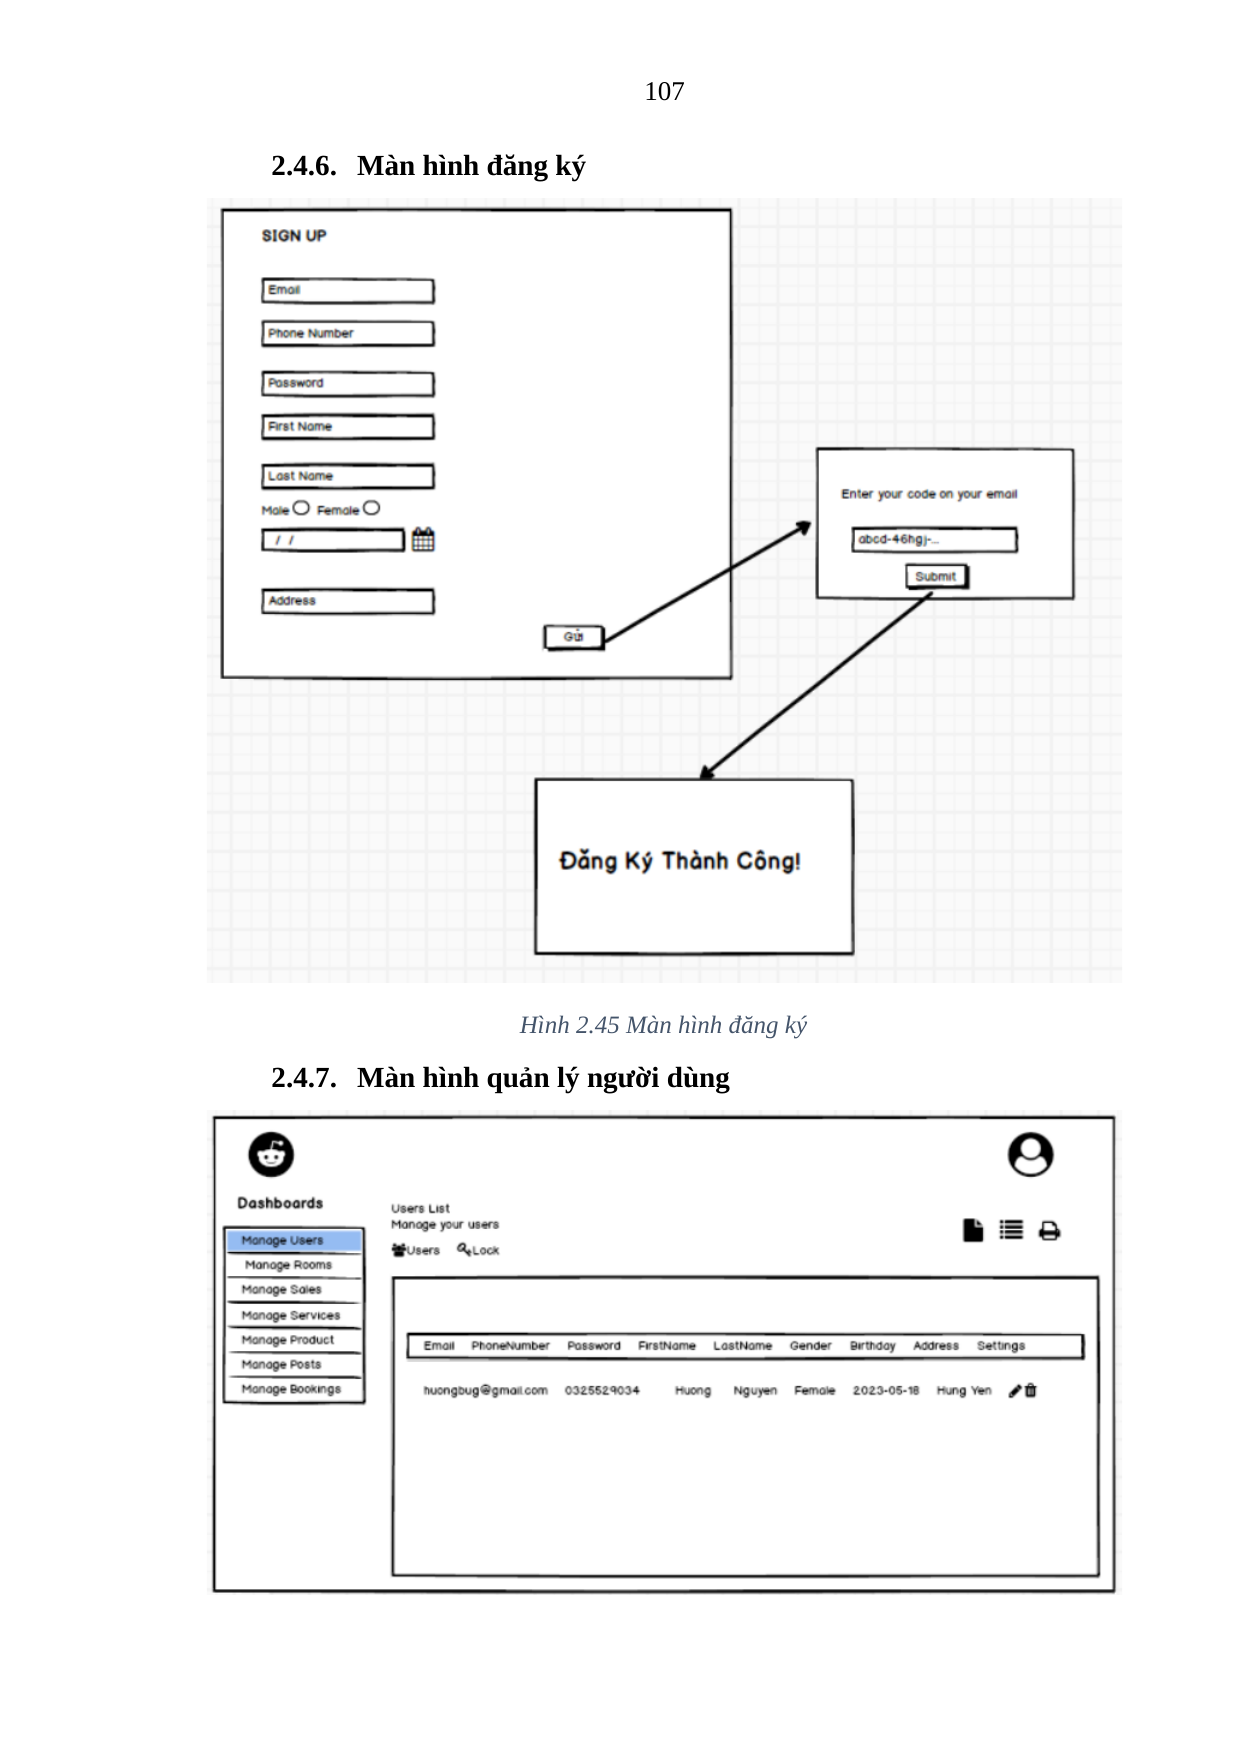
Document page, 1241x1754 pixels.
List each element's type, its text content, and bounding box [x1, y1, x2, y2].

picture [206, 1110, 1123, 1595]
subtitle Màn hình đăng ký [271, 148, 1122, 181]
text Hình 2.45 Màn hình đăng ký [207, 1010, 1122, 1039]
picture [206, 198, 1123, 983]
subtitle Màn hình quản lý người dùng [271, 1060, 1122, 1093]
